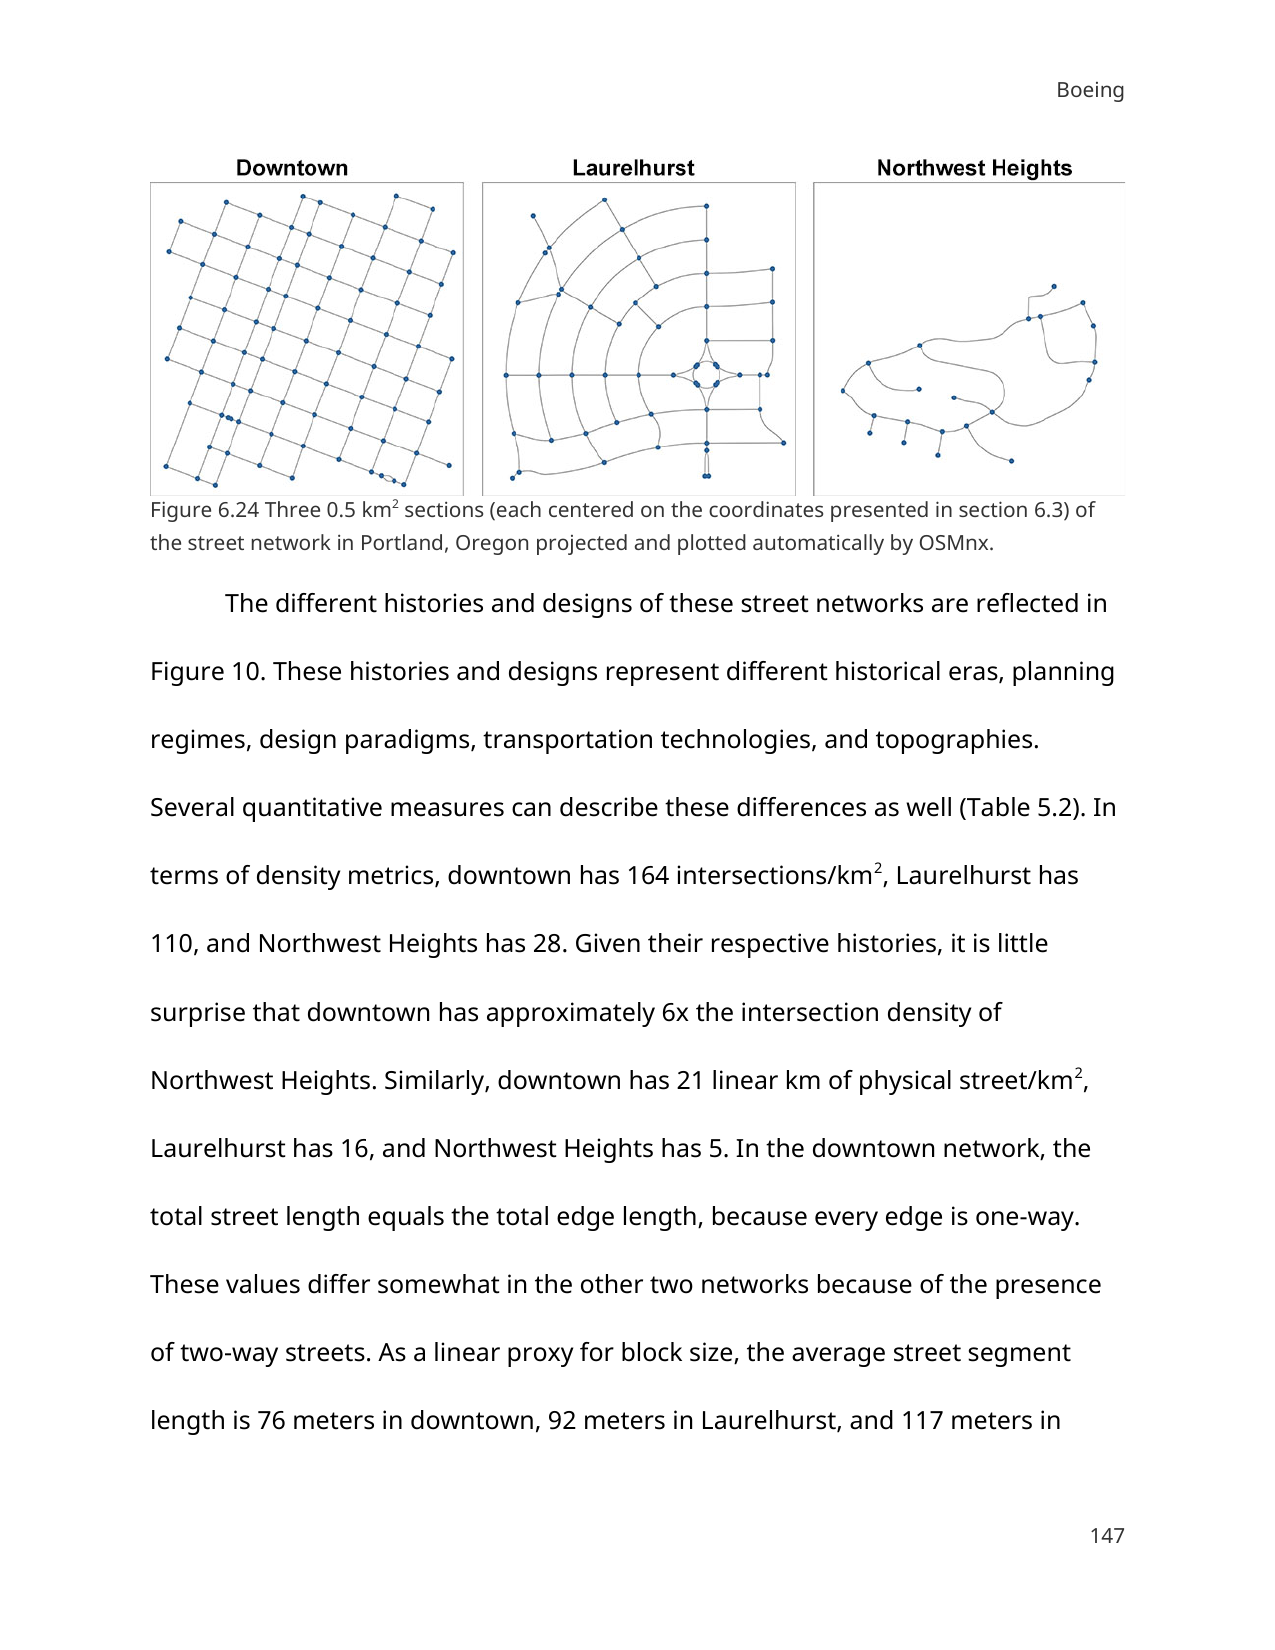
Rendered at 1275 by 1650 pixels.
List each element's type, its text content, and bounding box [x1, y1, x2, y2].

picture [150, 150, 1125, 496]
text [150, 586, 1125, 1437]
